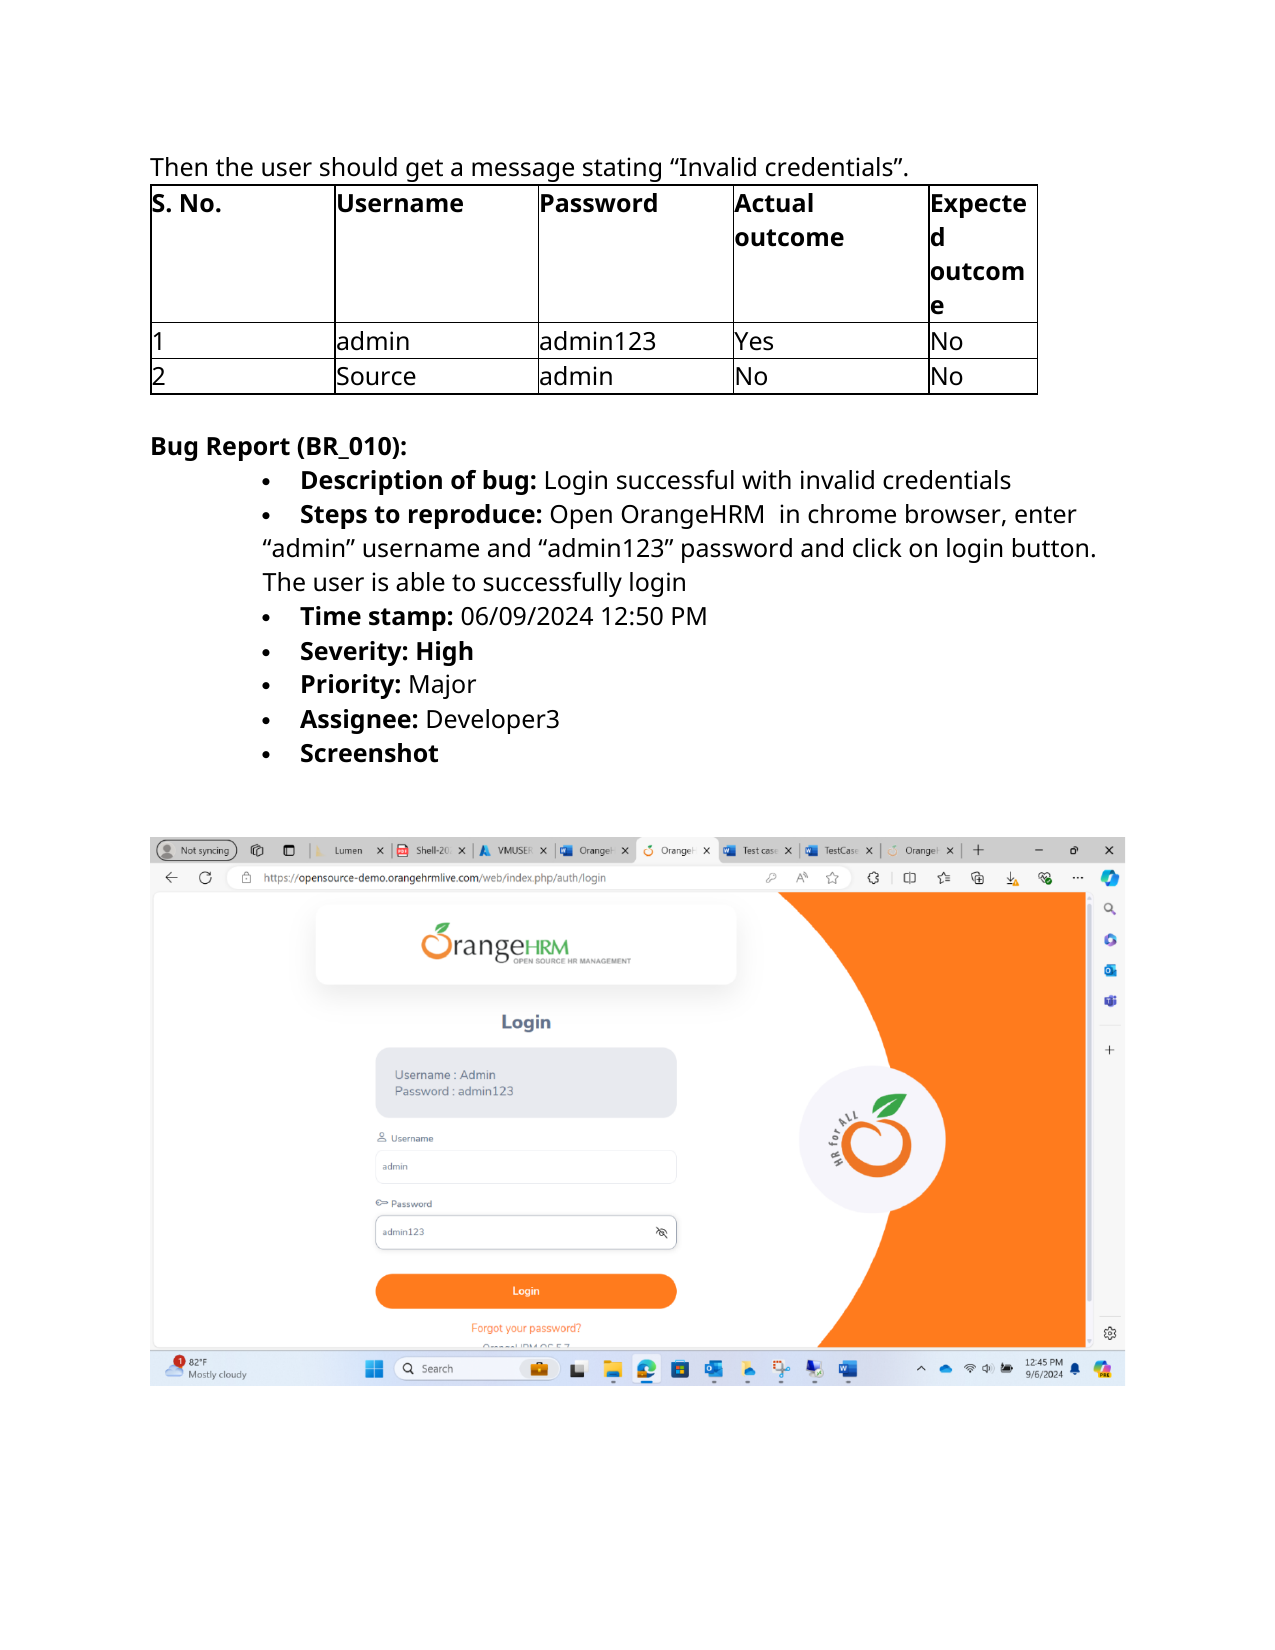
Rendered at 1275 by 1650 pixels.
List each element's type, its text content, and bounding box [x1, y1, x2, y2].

table_cell No [930, 323, 1037, 357]
text Bug Report (BR_010): [150, 429, 1125, 463]
table_cell Yes [734, 323, 928, 357]
list Screenshot [262, 735, 1125, 769]
table_header Password [539, 186, 733, 322]
list Description of bug: Login successful with invalid credentials [262, 463, 1125, 497]
table_cell admin [336, 323, 538, 357]
table_cell admin123 [539, 323, 733, 357]
table_header Actual outcome [734, 186, 928, 322]
list Time stamp: 06/09/2024 12:50 PM [262, 599, 1125, 633]
table_cell Source [336, 359, 538, 393]
list Priority: Major [262, 667, 1125, 701]
table_cell admin [539, 359, 733, 393]
table_cell No [734, 359, 928, 393]
table_cell 1 [152, 323, 334, 357]
text Then the user should get a message stating “Invalid credentials”. [150, 150, 1125, 184]
table_header Username [336, 186, 538, 322]
table_cell No [930, 359, 1037, 393]
table_header S. No. [152, 186, 334, 322]
list Severity: High [262, 633, 1125, 667]
table_header Expected outcome [930, 186, 1037, 322]
list Steps to reproduce: Open OrangeHRM in chrome browser, enter “admin” username and “admin123” password and click on login button. The user is able to successfully login [262, 497, 1125, 599]
picture [150, 837, 1125, 1386]
list Assignee: Developer3 [262, 701, 1125, 735]
table_cell 2 [152, 359, 334, 393]
